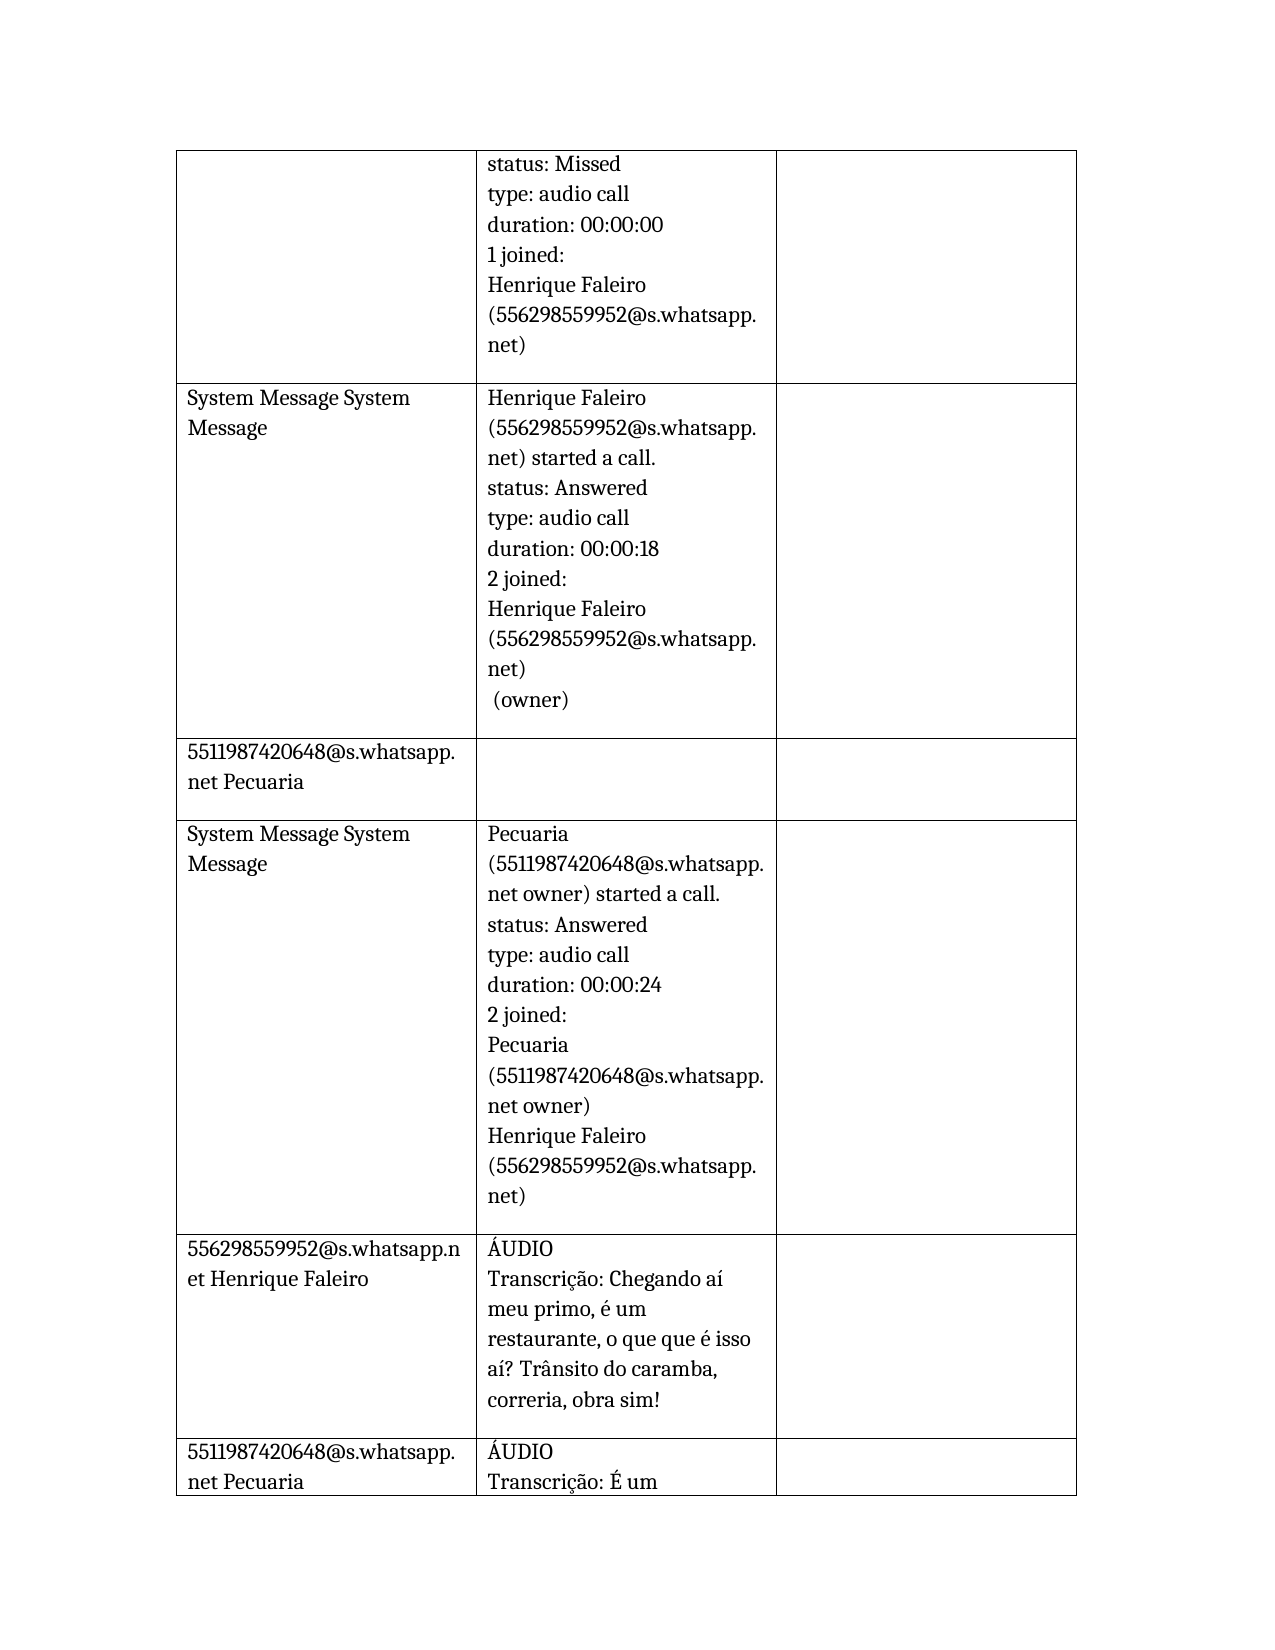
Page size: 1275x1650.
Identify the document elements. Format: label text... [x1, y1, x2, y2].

table_cell [777, 384, 1076, 737]
table_cell 5511987420648@s.whatsapp.net Pecuaria [177, 739, 476, 820]
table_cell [177, 1235, 476, 1437]
table_cell System Message System Message [177, 384, 476, 737]
table_cell Henrique Faleiro (556298559952@s.whatsapp.net) started a call. status: Answered type: audio call duration: 00:00:18 2 joined: Henrique Faleiro (556298559952@s.whatsapp.net) (owner) [477, 384, 776, 737]
table_cell [777, 1439, 1076, 1495]
table_cell [777, 1235, 1076, 1437]
table_cell Pecuaria (5511987420648@s.whatsapp.net owner) started a call. status: Answered type: audio call duration: 00:00:24 2 joined: Pecuaria (5511987420648@s.whatsapp.net owner) Henrique Faleiro (556298559952@s.whatsapp.net) [477, 821, 776, 1234]
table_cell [177, 151, 476, 383]
table_cell ÁUDIO Transcrição: Chegando aí meu primo, é um restaurante, o que que é isso aí? Trânsito do caramba, correria, obra sim! [477, 1235, 776, 1437]
table_cell [477, 739, 776, 820]
table_cell [777, 739, 1076, 820]
table_cell [777, 821, 1076, 1234]
table_cell [777, 151, 1076, 383]
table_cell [477, 151, 776, 383]
table_cell System Message System Message [177, 821, 476, 1234]
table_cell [177, 1439, 476, 1495]
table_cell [477, 1439, 776, 1495]
